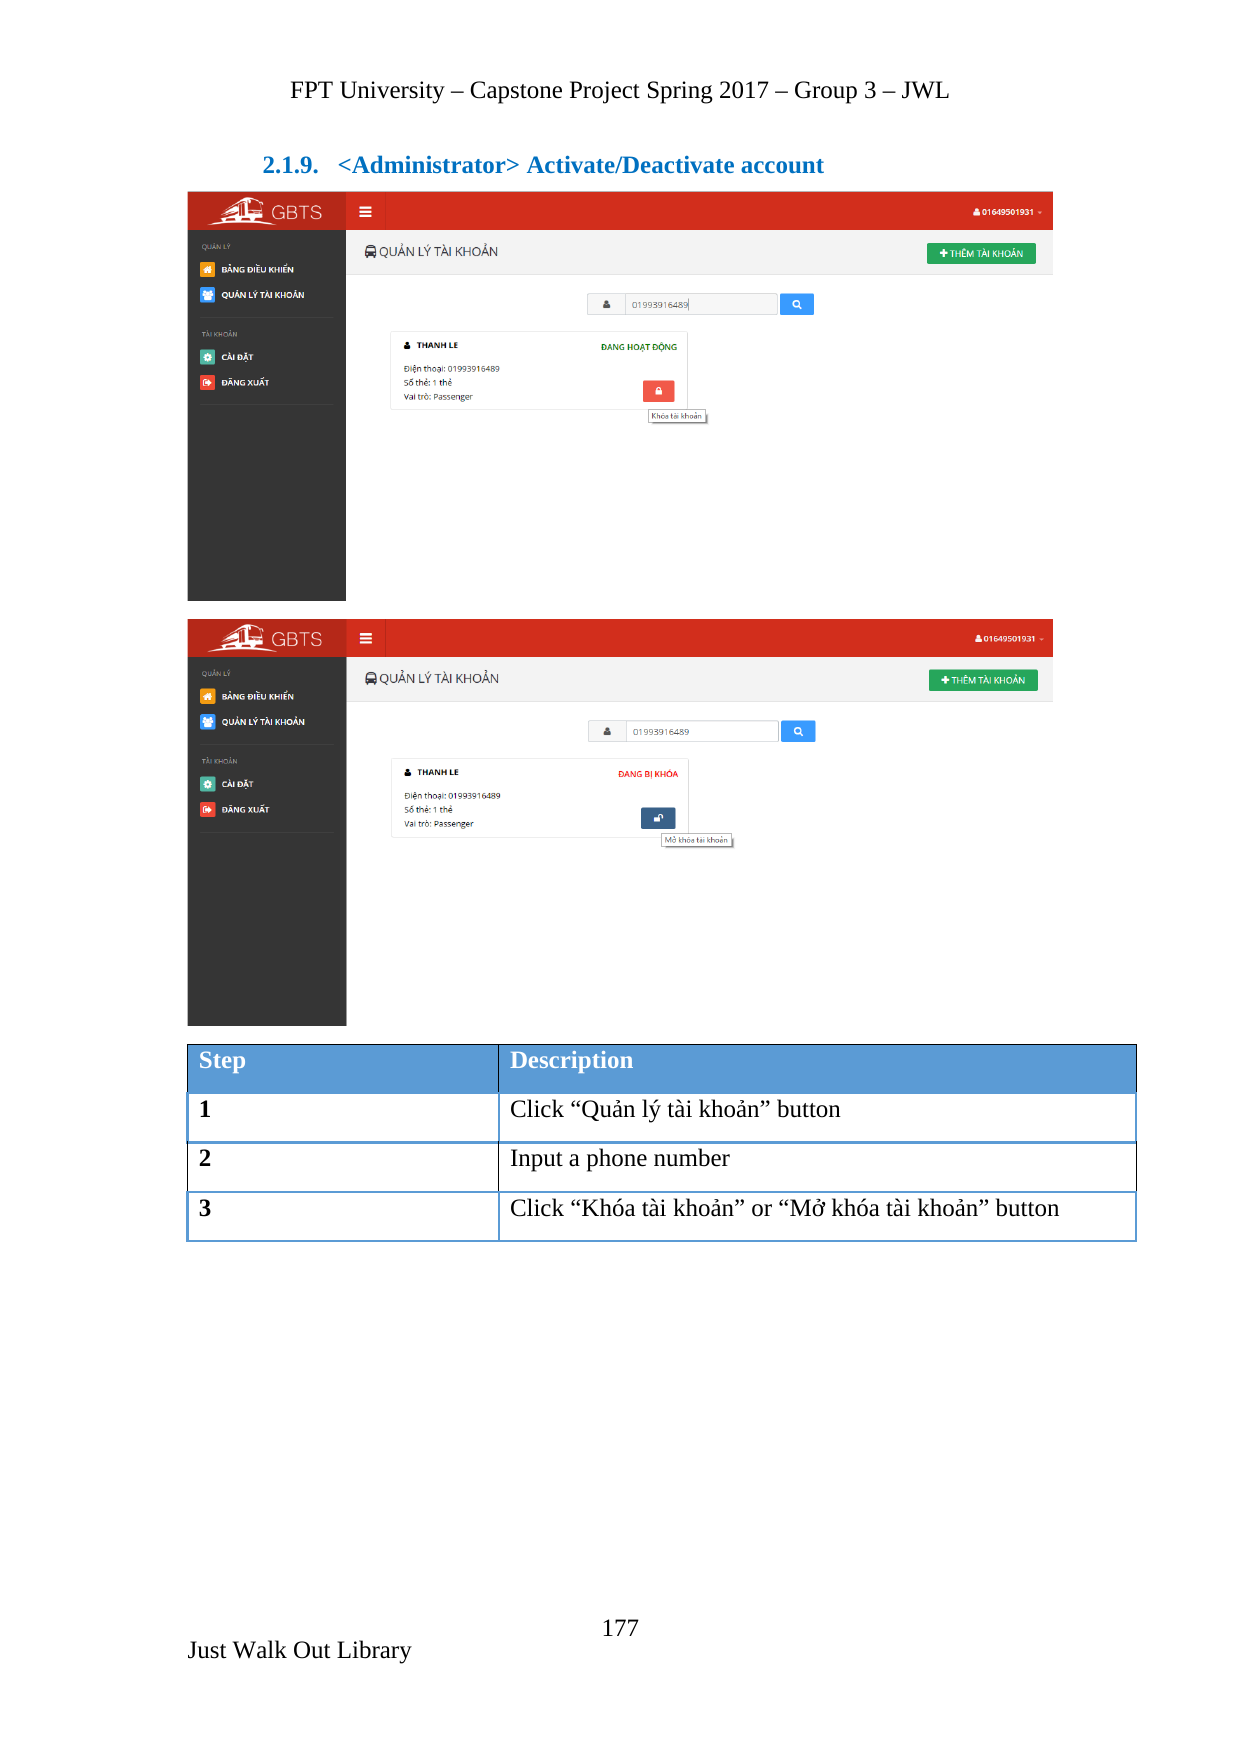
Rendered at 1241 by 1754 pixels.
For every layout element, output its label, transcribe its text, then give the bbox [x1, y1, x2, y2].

text <Administrator> Activate/Deactivate account [262, 150, 1053, 179]
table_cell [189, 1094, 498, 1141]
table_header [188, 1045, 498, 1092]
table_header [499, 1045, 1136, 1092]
picture [187, 191, 1053, 601]
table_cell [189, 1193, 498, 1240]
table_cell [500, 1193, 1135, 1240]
picture [187, 619, 1053, 1026]
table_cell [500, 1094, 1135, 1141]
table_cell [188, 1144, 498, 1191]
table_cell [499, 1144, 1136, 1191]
